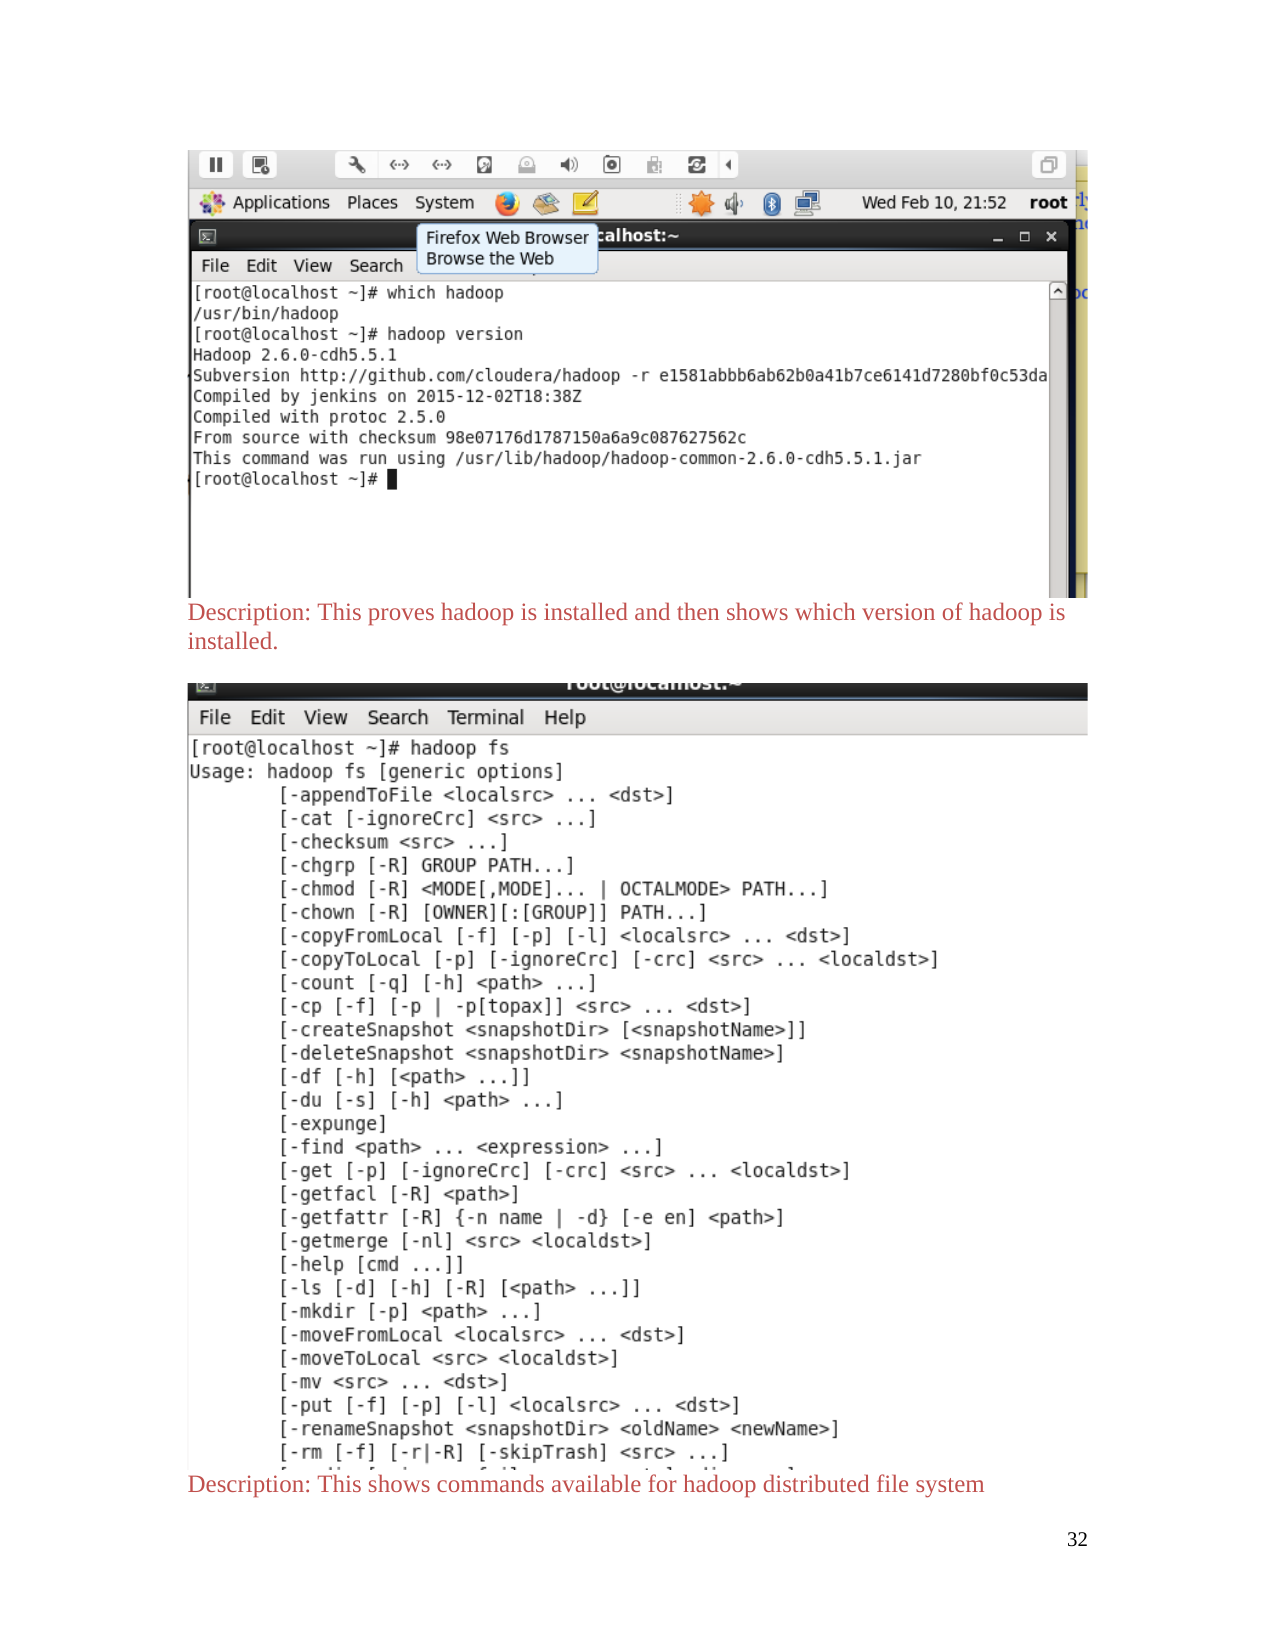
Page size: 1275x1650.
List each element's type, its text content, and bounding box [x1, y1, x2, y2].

text Description: This shows commands available for hadoop distributed file system [187, 1470, 1087, 1498]
picture [187, 683, 1088, 1470]
picture [187, 150, 1088, 598]
text Description: This proves hadoop is installed and then shows which version of hadoop is installed. [187, 598, 1087, 655]
